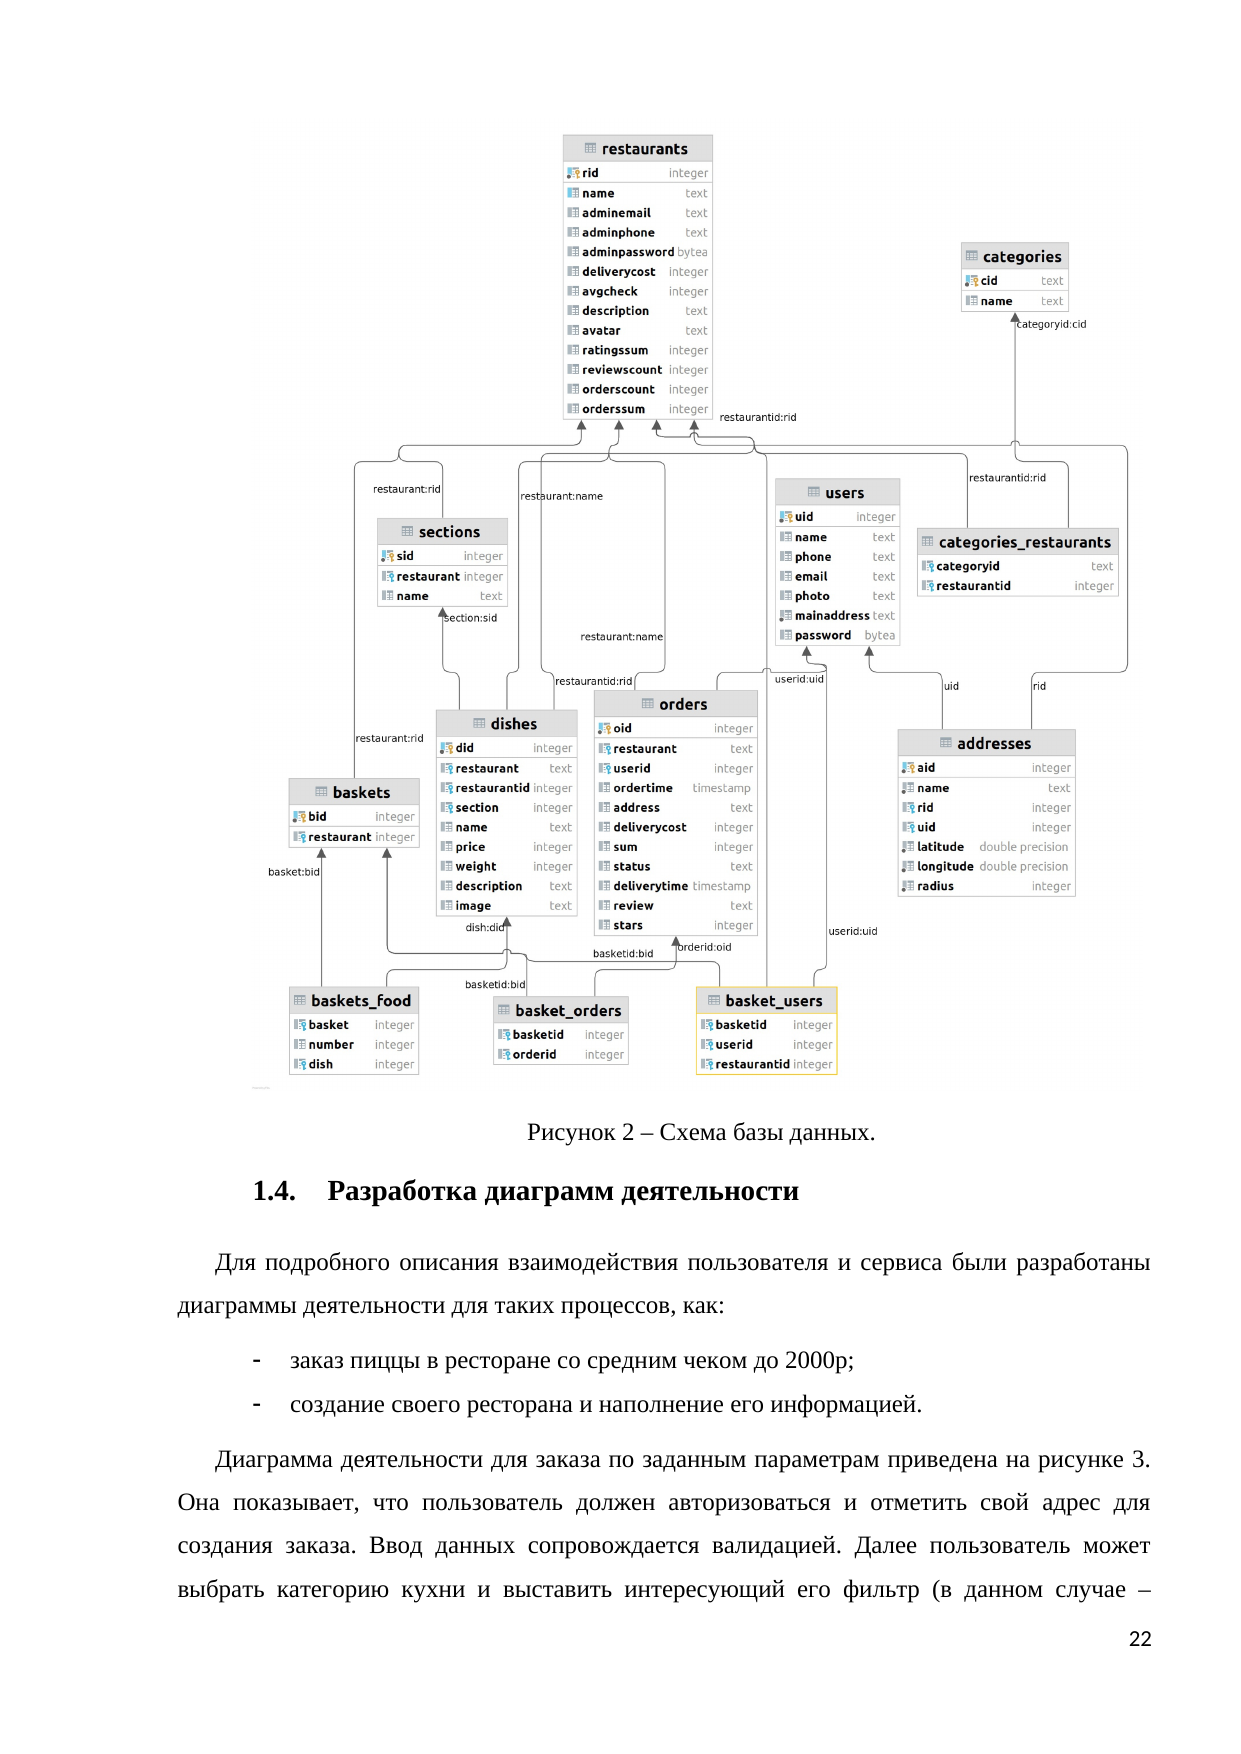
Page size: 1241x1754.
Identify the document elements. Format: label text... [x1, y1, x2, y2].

subtitle Разработка диаграмм деятельности [252, 1173, 1152, 1206]
picture [251, 118, 1144, 1091]
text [177, 1444, 1152, 1602]
text Рисунок 2 – Схема базы данных. [177, 1117, 1152, 1146]
text Для подробного описания взаимодействия пользователя и сервиса были разработаны диаграммы деятельности для таких процессов, как: [177, 1247, 1152, 1319]
list создание своего ресторана и наполнение его информацией. [252, 1389, 1152, 1417]
list заказ пиццы в ресторане со средним чеком до 2000р; [252, 1346, 1152, 1374]
